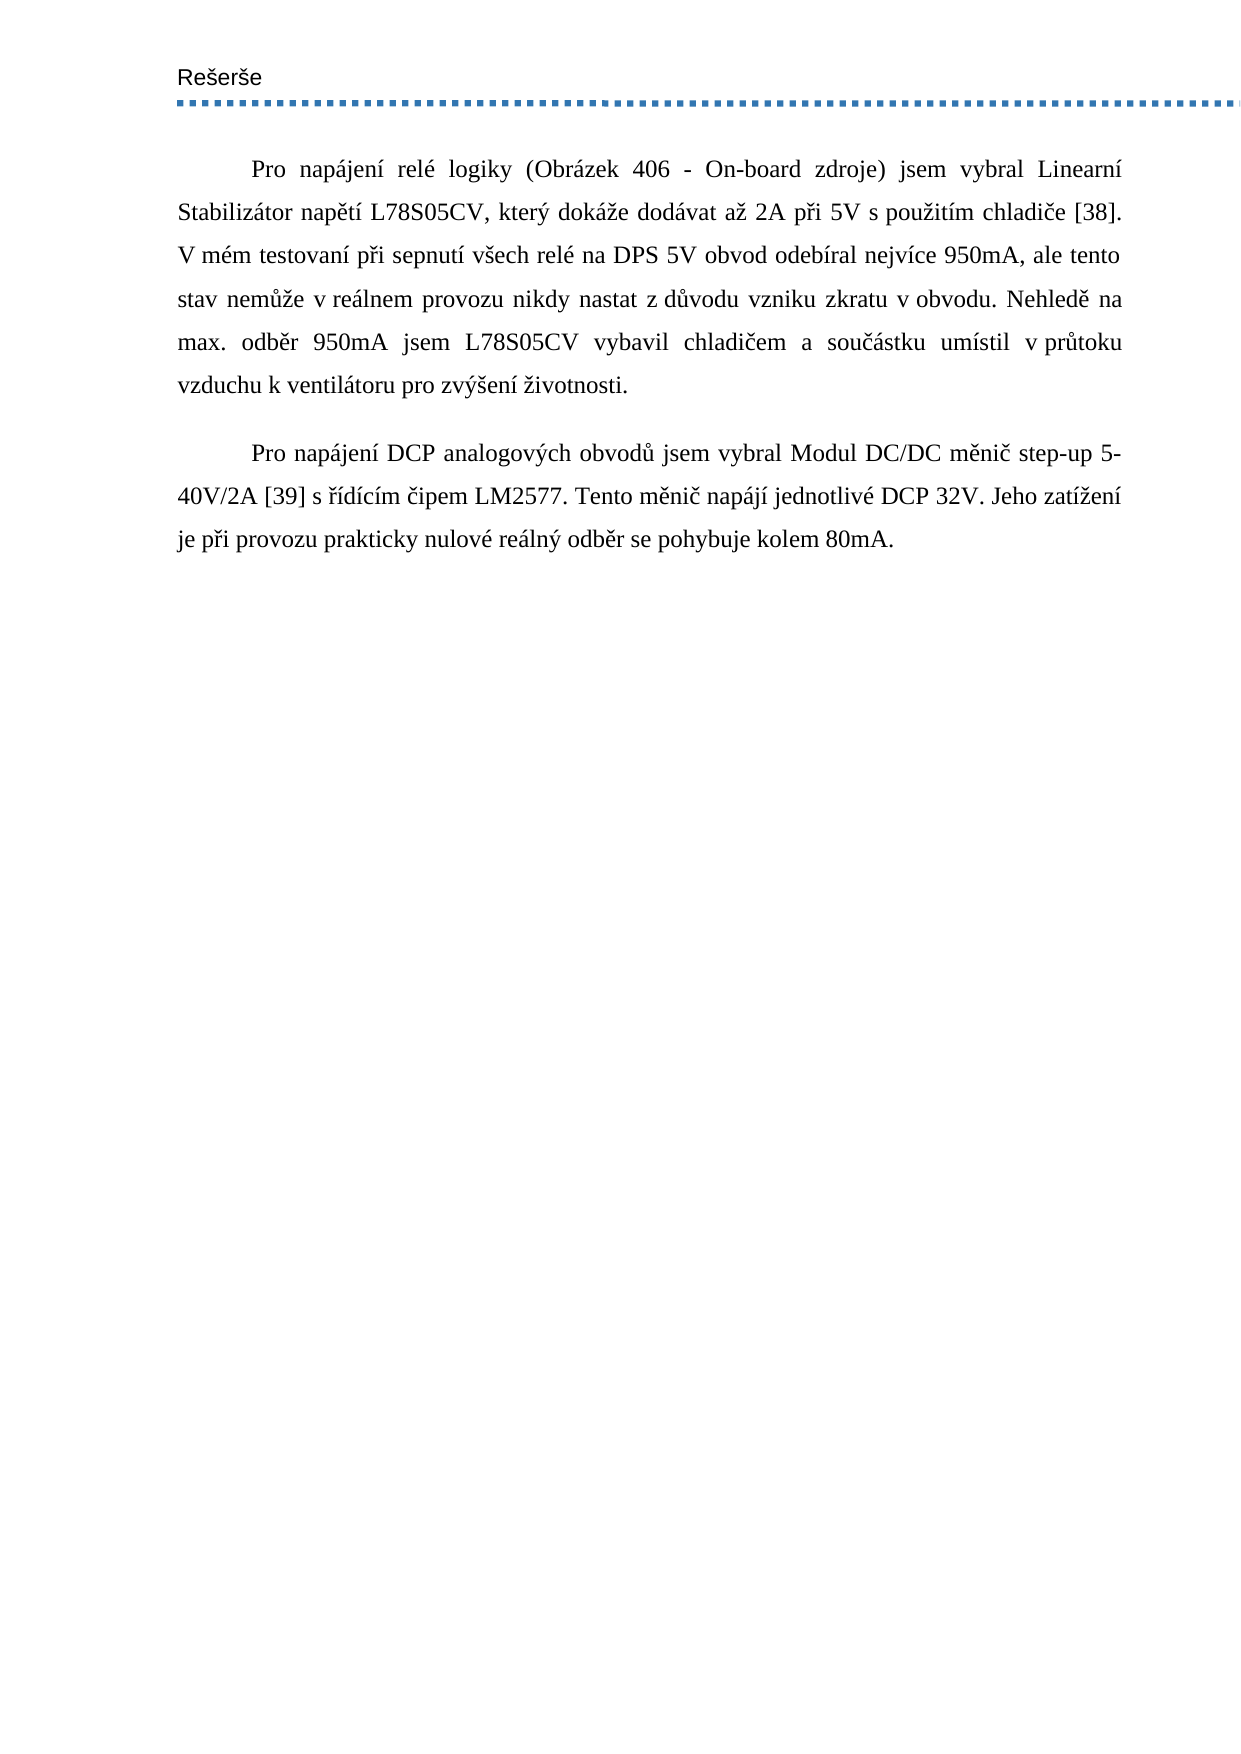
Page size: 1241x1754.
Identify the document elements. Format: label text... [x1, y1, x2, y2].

text Pro napájení DCP analogových obvodů jsem vybral Modul DC/DC měnič step-up 5-40V/2A [39] s řídícím čipem LM2577. Tento měnič napájí jednotlivé DCP 32V. Jeho zatížení je při provozu prakticky nulové reálný odběr se pohybuje kolem 80mA. [177, 438, 1122, 553]
